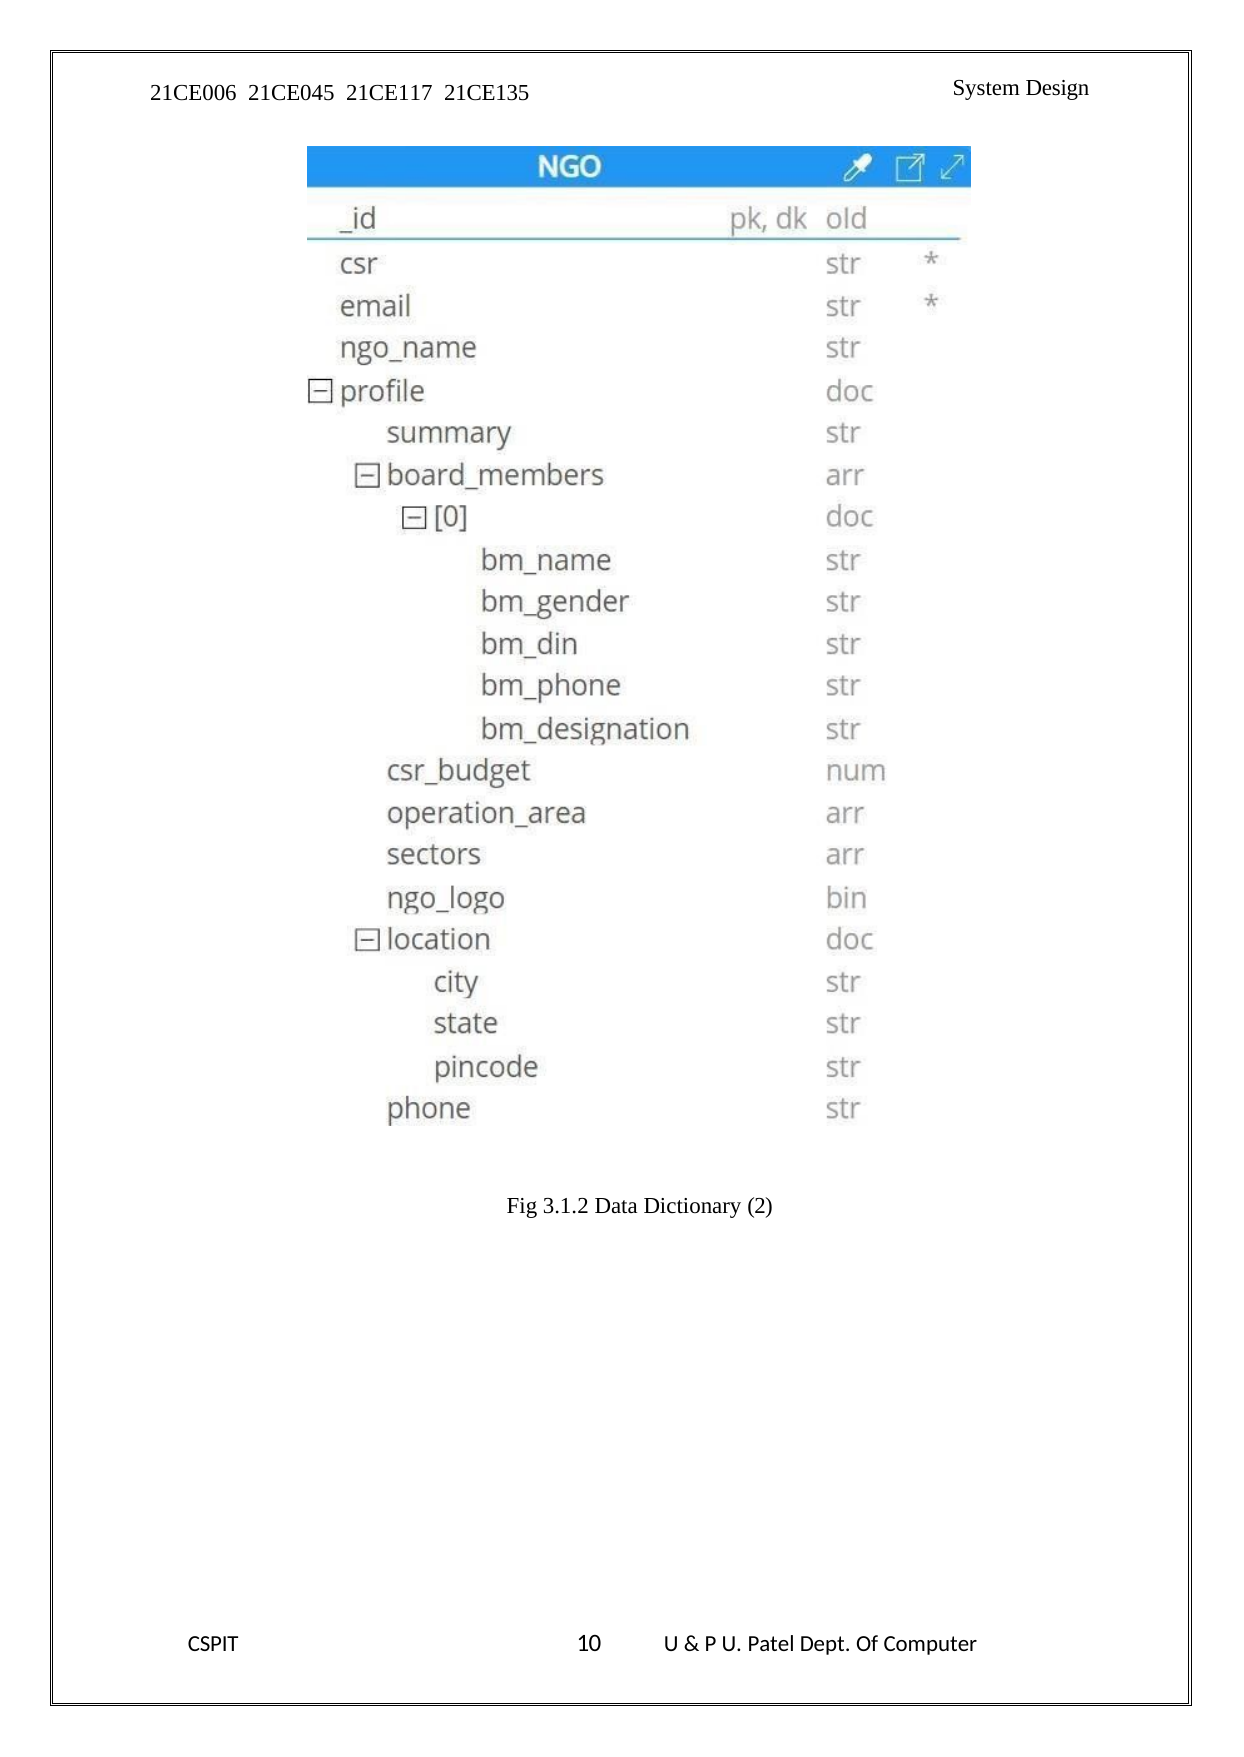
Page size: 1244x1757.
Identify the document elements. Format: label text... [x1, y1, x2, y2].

text Fig 3.1.2 Data Dictionary (2) [165, 1192, 1114, 1219]
picture [307, 146, 971, 1126]
